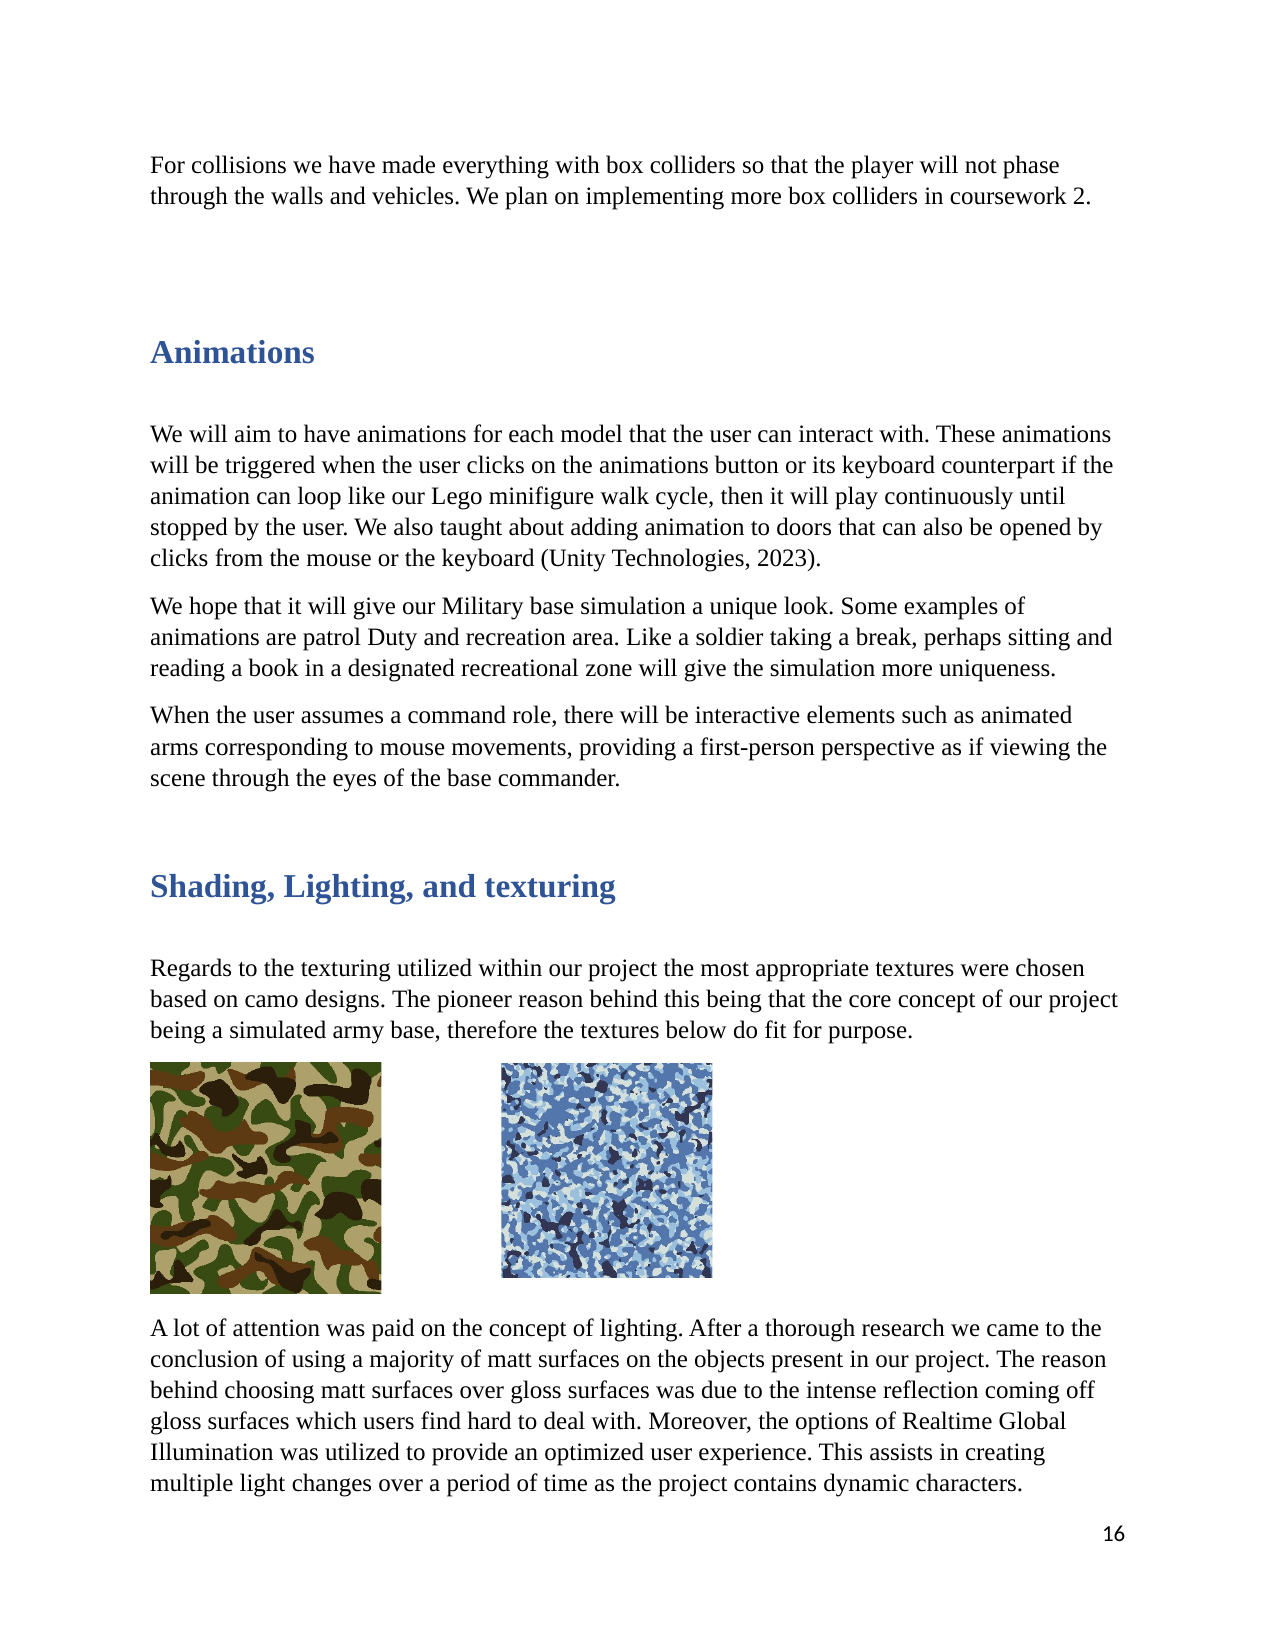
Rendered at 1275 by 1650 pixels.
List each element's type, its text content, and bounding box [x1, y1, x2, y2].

text For collisions we have made everything with box colliders so that the player will not phase through the walls and vehicles. We plan on implementing more box colliders in coursework 2. [150, 150, 1125, 210]
picture [150, 1062, 382, 1294]
text We hope that it will give our Military base simulation a unique look. Some examples of animations are patrol Duty and recreation area. Like a soldier taking a break, perhaps sitting and reading a book in a designated recreational zone will give the simulation more uniqueness. [150, 591, 1125, 682]
text When the user assumes a command role, there will be interactive elements such as animated arms corresponding to mouse movements, providing a first-person perspective as if viewing the scene through the eyes of the base commander. [150, 701, 1125, 791]
subtitle Animations [150, 332, 1125, 371]
subtitle Shading, Lighting, and texturing [150, 866, 1125, 905]
picture [500, 1063, 712, 1276]
text Regards to the texturing utilized within our project the most appropriate textures were chosen based on camo designs. The pioneer reason behind this being that the core concept of our project being a simulated army base, therefore the textures below do fit for purpose. [150, 953, 1125, 1044]
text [150, 1313, 1125, 1497]
text We will aim to have animations for each model that the user can interact with. These animations will be triggered when the user clicks on the animations button or its keyboard counterpart if the animation can loop like our Lego minifigure walk cycle, then it will play continuously until stopped by the user. We also taught about adding animation to doors that can also be opened by clicks from the mouse or the keyboard (Unity Technologies, 2023). [150, 419, 1125, 572]
